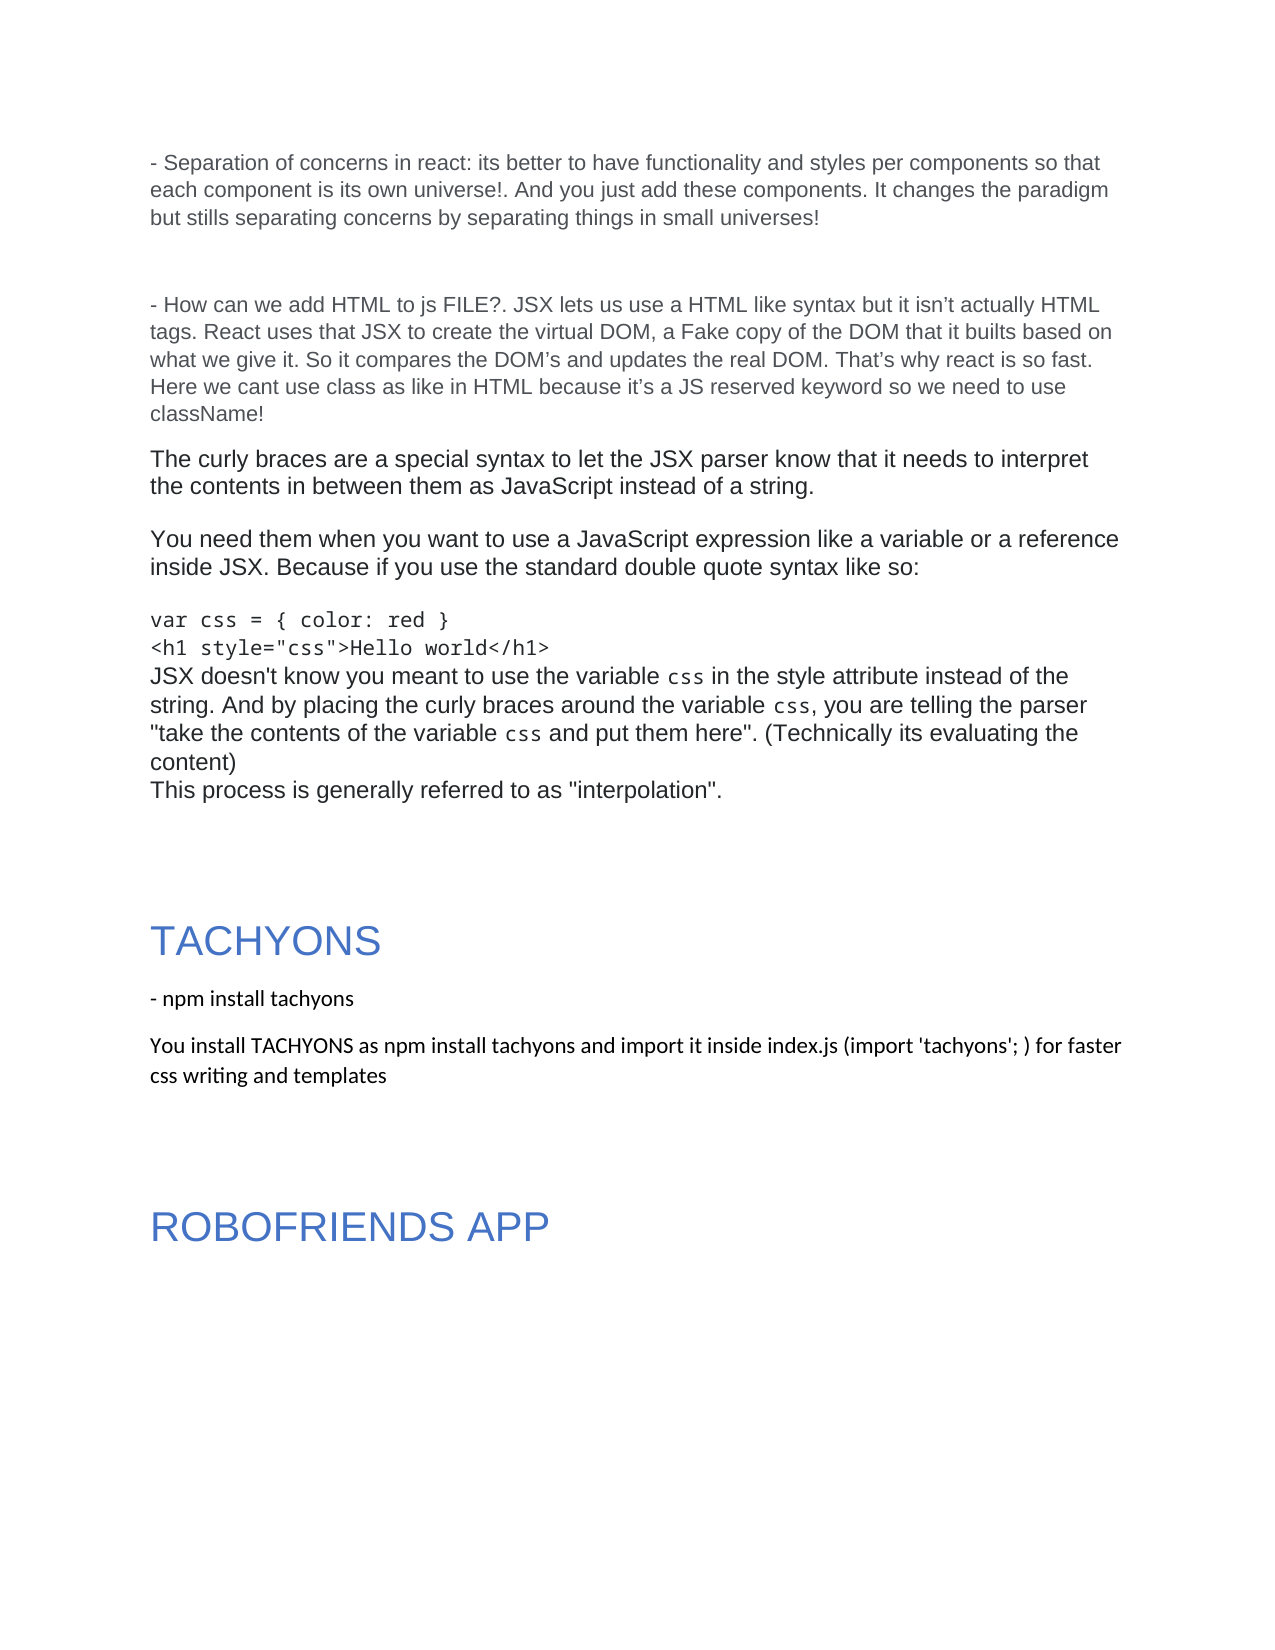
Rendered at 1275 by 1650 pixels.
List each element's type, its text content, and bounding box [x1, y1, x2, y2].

text ROBOFRIENDS APP [150, 1202, 1125, 1250]
text - How can we add HTML to js FILE?. JSX lets us use a HTML like syntax but it isn’t actually HTML tags. React uses that JSX to create the virtual DOM, a Fake copy of the DOM that it builts based on what we give it. So it compares the DOM’s and updates the real DOM. That’s why react is so fast. Here we cant use class as like in HTML because it’s a JS reserved keyword so we need to use className! [150, 292, 1125, 426]
text The curly braces are a special syntax to let the JSX parser know that it needs to interpret the contents in between them as JavaScript instead of a string. [150, 445, 1125, 500]
text JSX doesn't know you meant to use the variable css in the style attribute instead of the string. And by placing the curly braces around the variable css, you are telling the parser "take the contents of the variable css and put them here". (Technically its evaluating the content) [150, 662, 1125, 776]
text You install TACHYONS as npm install tachyons and import it inside index.js (import 'tachyons'; ) for faster css writing and templates [150, 1031, 1125, 1089]
text TACHYONS [150, 916, 1125, 964]
text var css = { color: red } [150, 605, 1125, 633]
text This process is generally referred to as "interpolation". [150, 776, 1125, 803]
text <h1 style="css">Hello world</h1> [150, 633, 1125, 662]
text You need them when you want to use a JavaScript expression like a variable or a reference inside JSX. Because if you use the standard double quote syntax like so: [150, 525, 1125, 580]
text - npm install tachyons [150, 984, 1125, 1012]
text - Separation of concerns in react: its better to have functionality and styles per components so that each component is its own universe!. And you just add these components. It changes the paradigm but stills separating concerns by separating things in small universes! [150, 150, 1125, 229]
